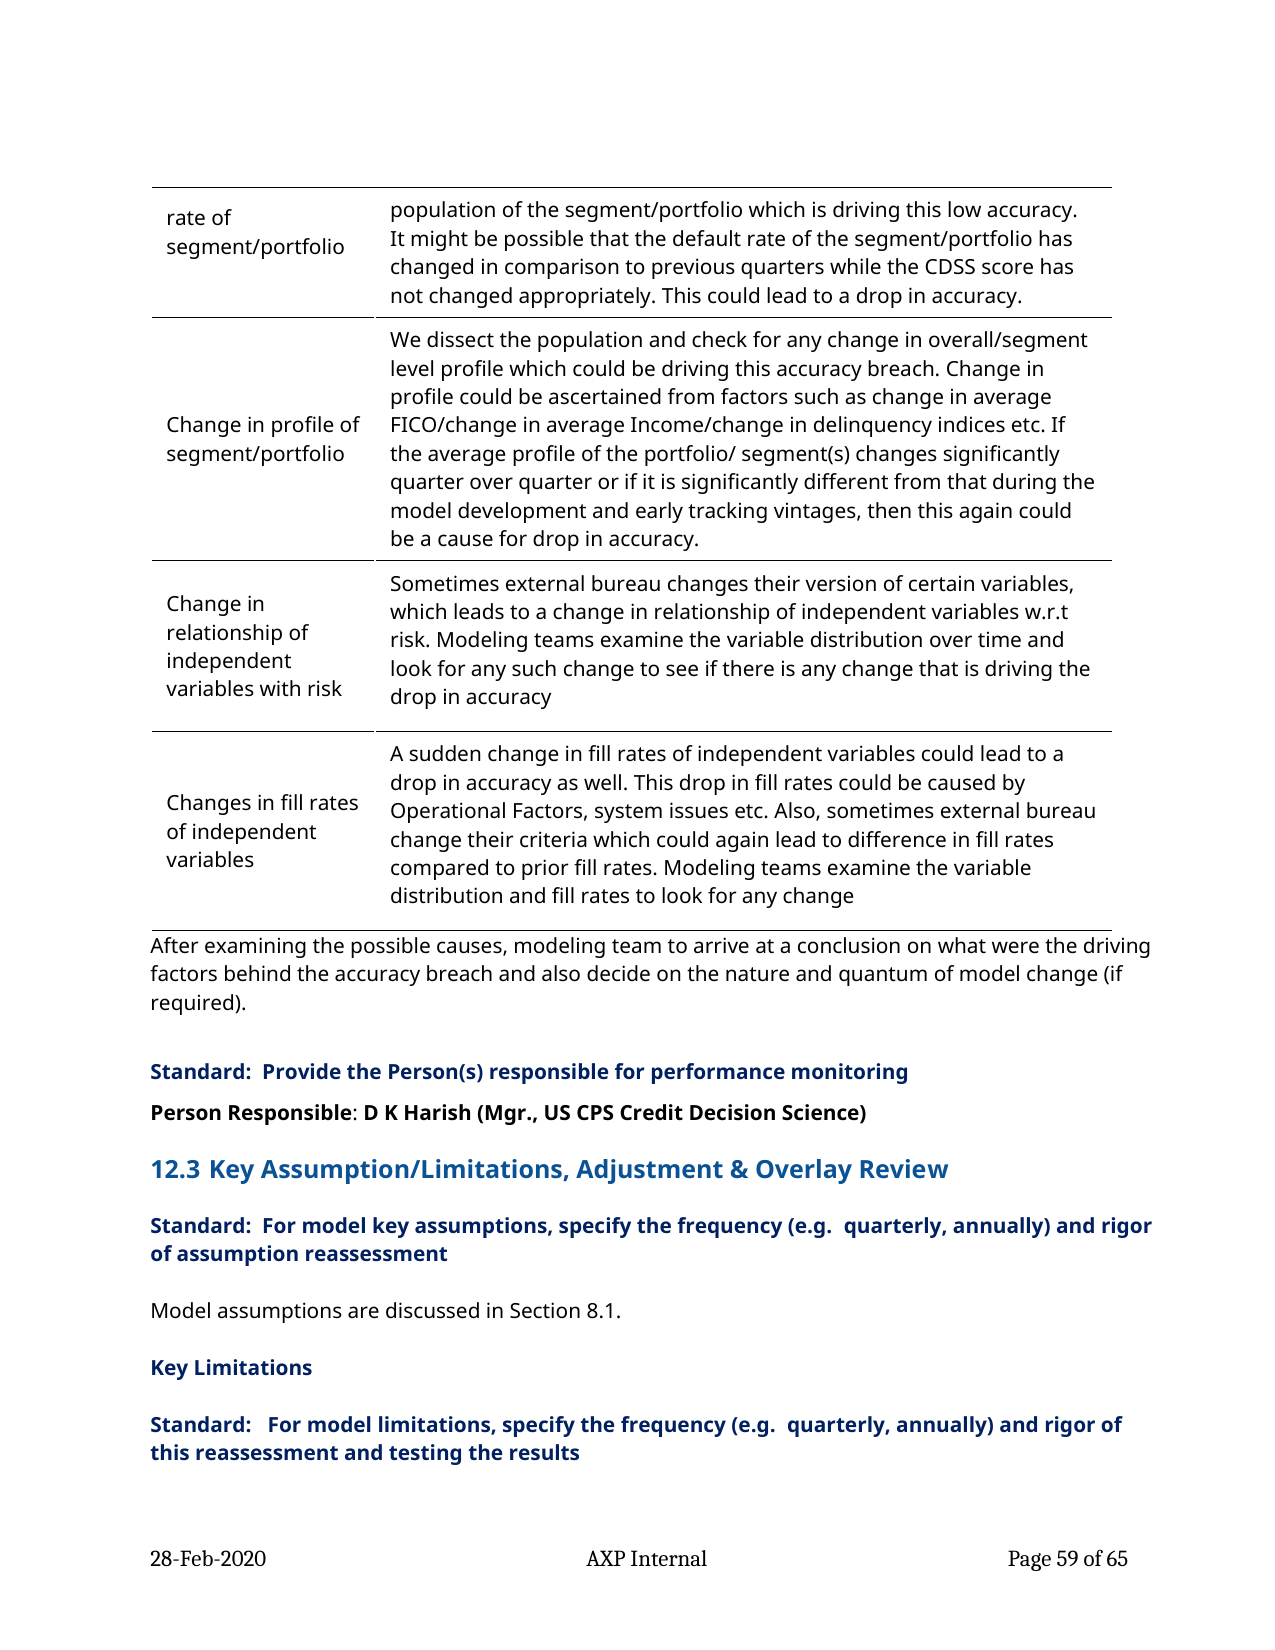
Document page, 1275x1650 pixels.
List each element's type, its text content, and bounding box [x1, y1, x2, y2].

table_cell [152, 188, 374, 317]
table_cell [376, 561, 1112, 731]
text Standard: For model key assumptions, specify the frequency (e.g. quarterly, annually) and rigor of assumption reassessment [150, 1211, 1163, 1268]
text Person Responsible: D K Harish (Mgr., US CPS Credit Decision Science) [150, 1098, 1218, 1127]
text Model assumptions are discussed in Section 8.1. [150, 1296, 1218, 1324]
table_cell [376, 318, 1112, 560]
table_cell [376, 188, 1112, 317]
list Key Assumption/Limitations, Adjustment & Overlay Review [150, 1152, 1218, 1186]
text Standard: For model limitations, specify the frequency (e.g. quarterly, annually) and rigor of this reassessment and testing the results [150, 1410, 1163, 1467]
list Standard: Provide the Person(s) responsible for performance monitoring [150, 1057, 1163, 1086]
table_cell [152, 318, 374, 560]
text After examining the possible causes, modeling team to arrive at a conclusion on what were the driving factors behind the accuracy breach and also decide on the nature and quantum of model change (if required). [150, 931, 1218, 1016]
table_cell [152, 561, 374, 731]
text Key Limitations [150, 1353, 1163, 1381]
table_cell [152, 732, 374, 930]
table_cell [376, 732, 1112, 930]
